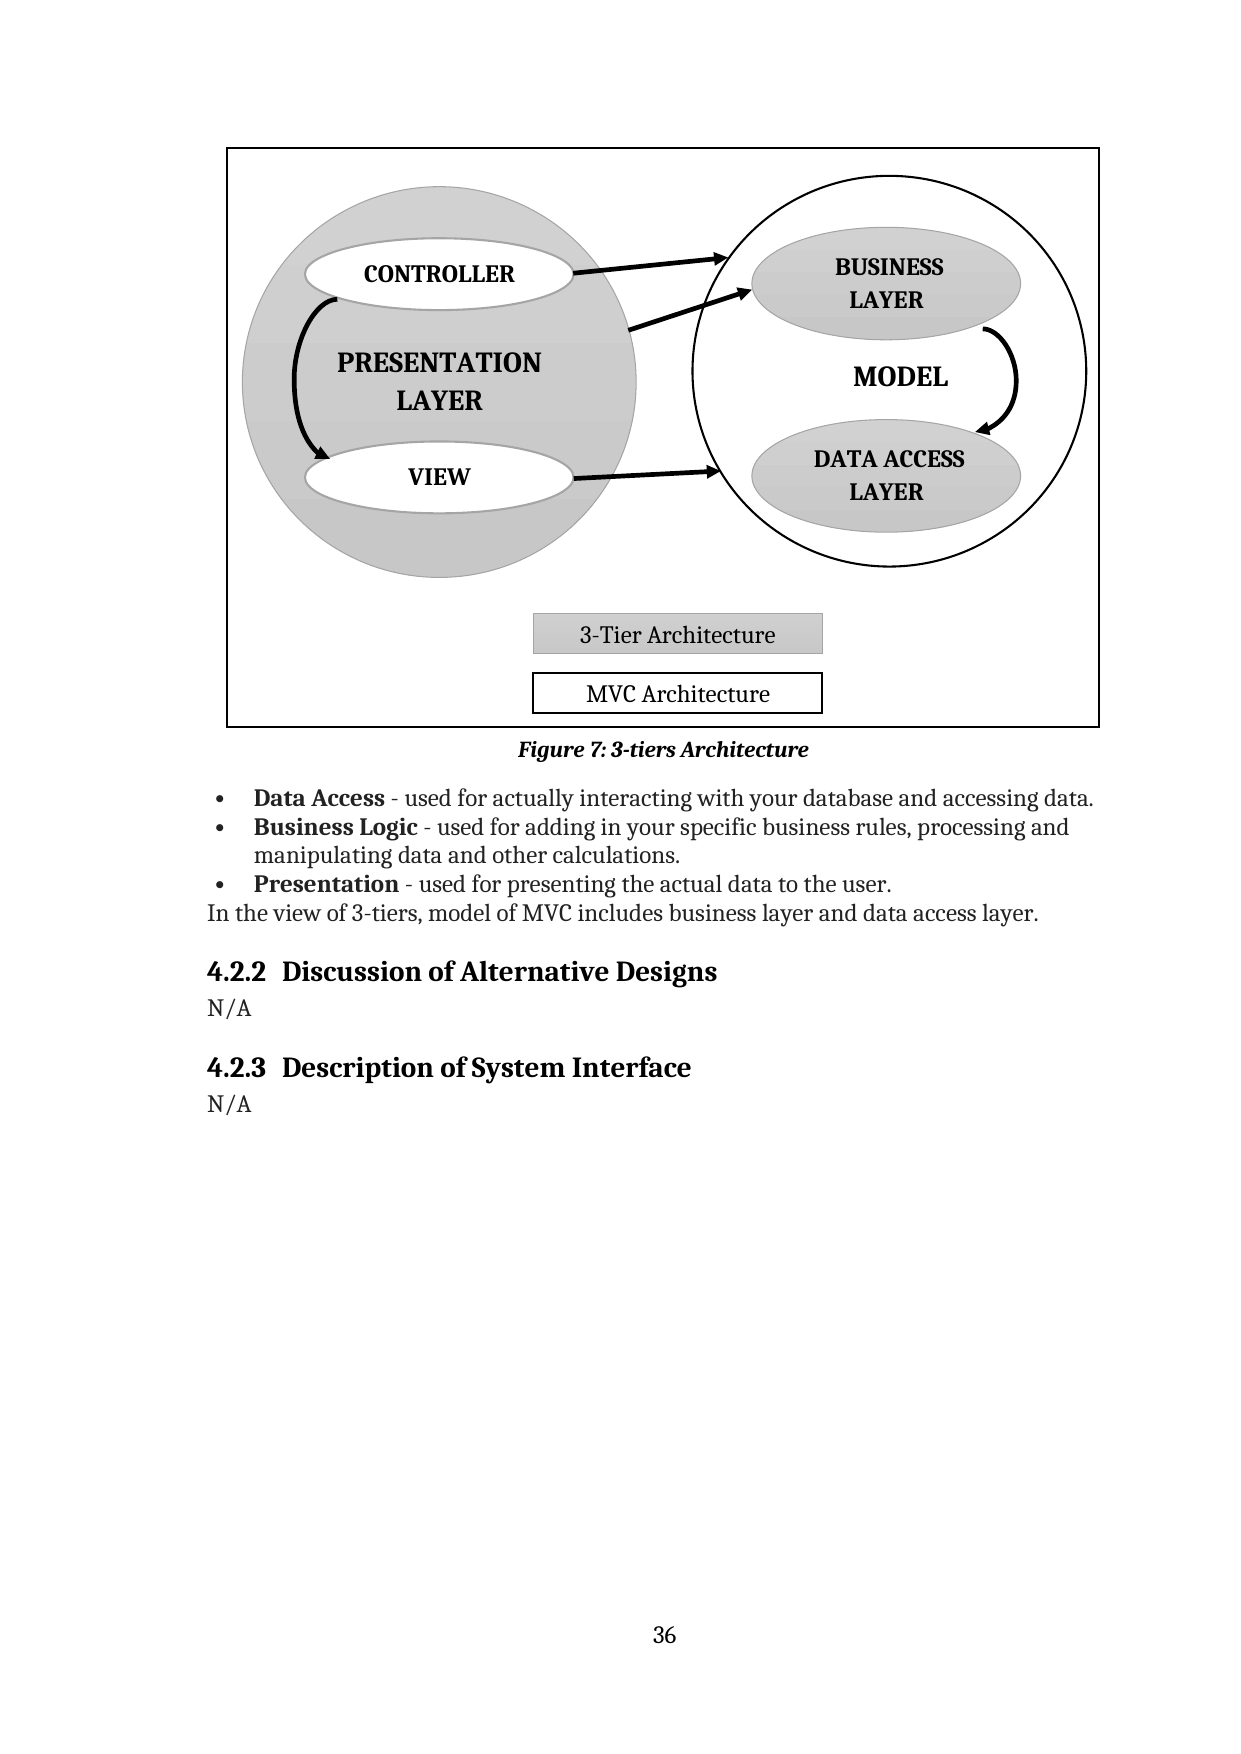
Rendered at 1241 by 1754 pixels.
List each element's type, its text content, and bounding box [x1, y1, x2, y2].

list Presentation - used for presenting the actual data to the user. [216, 870, 1122, 899]
text N/A [207, 994, 1122, 1023]
list Data Access - used for actually interacting with your database and accessing data. [216, 784, 1122, 812]
text N/A [207, 1089, 1122, 1118]
subtitle Description of System Interface [207, 1051, 1122, 1084]
list Business Logic - used for adding in your specific business rules, processing and manipulating data and other calculations. [216, 812, 1122, 870]
subtitle Discussion of Alternative Designs [207, 956, 1122, 989]
text In the view of 3-tiers, model of MVC includes business layer and data access layer. [207, 899, 1122, 927]
